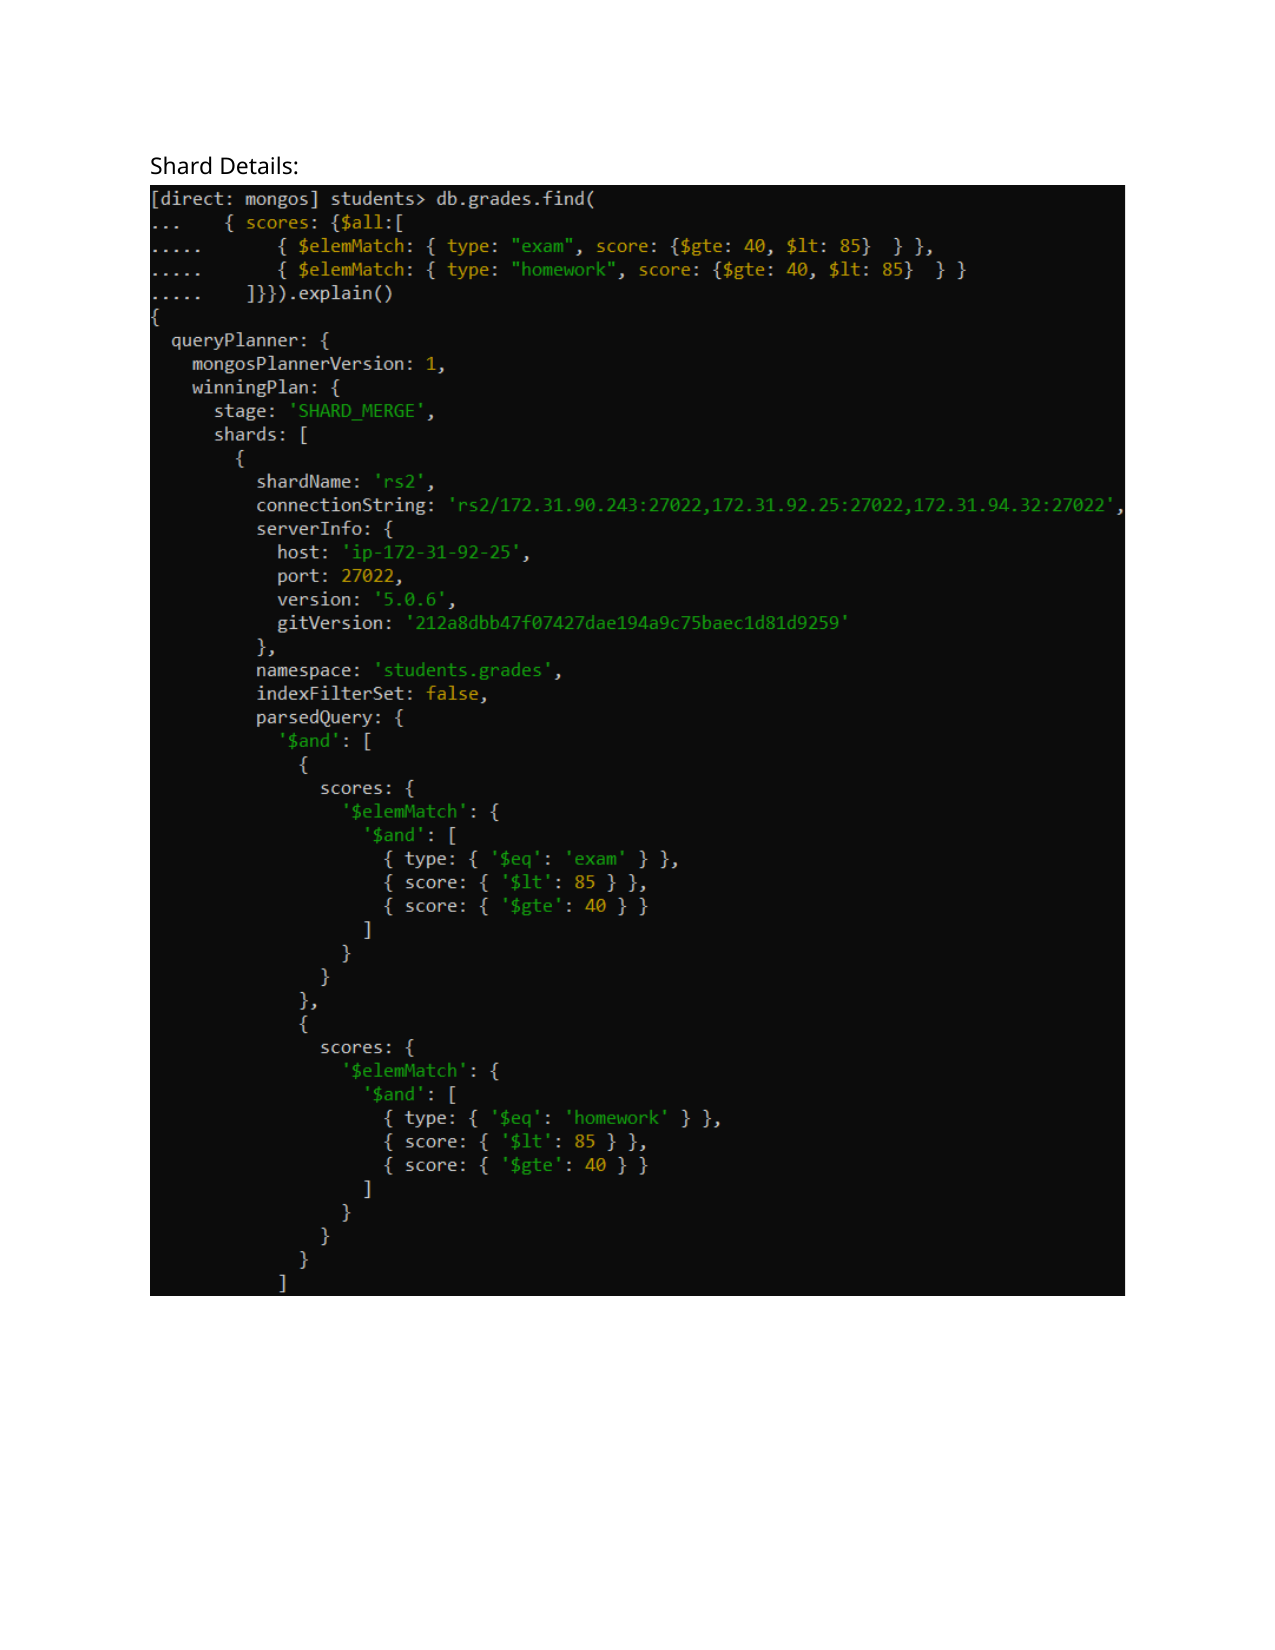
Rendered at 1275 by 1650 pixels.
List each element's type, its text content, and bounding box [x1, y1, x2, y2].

picture [150, 185, 1125, 1296]
text Shard Details: [150, 150, 1125, 185]
